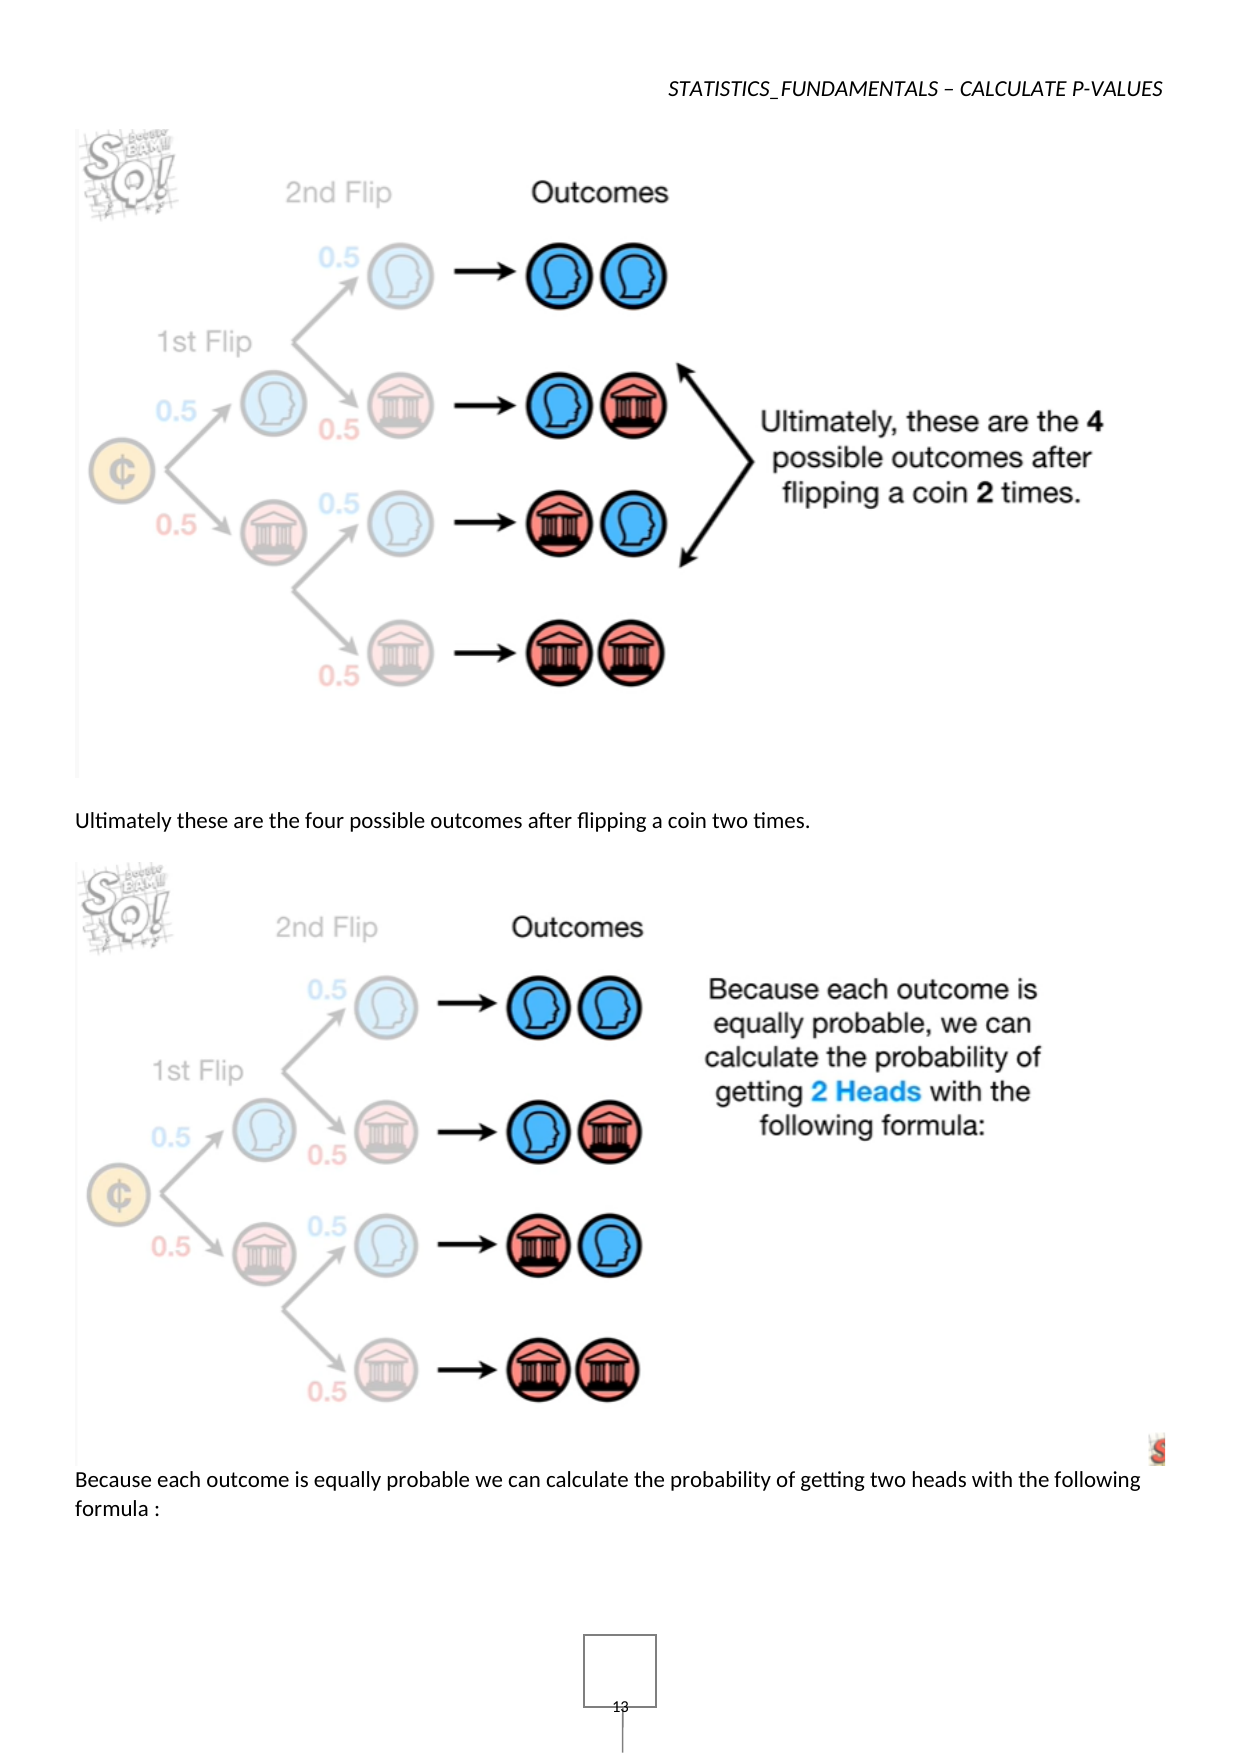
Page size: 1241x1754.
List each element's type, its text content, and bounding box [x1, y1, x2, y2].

text Ultimately these are the four possible outcomes after flipping a coin two times. [75, 806, 1165, 834]
picture [75, 862, 1166, 1466]
picture [75, 129, 1166, 778]
text Because each outcome is equally probable we can calculate the probability of getting two heads with the following formula : [75, 1466, 1165, 1522]
